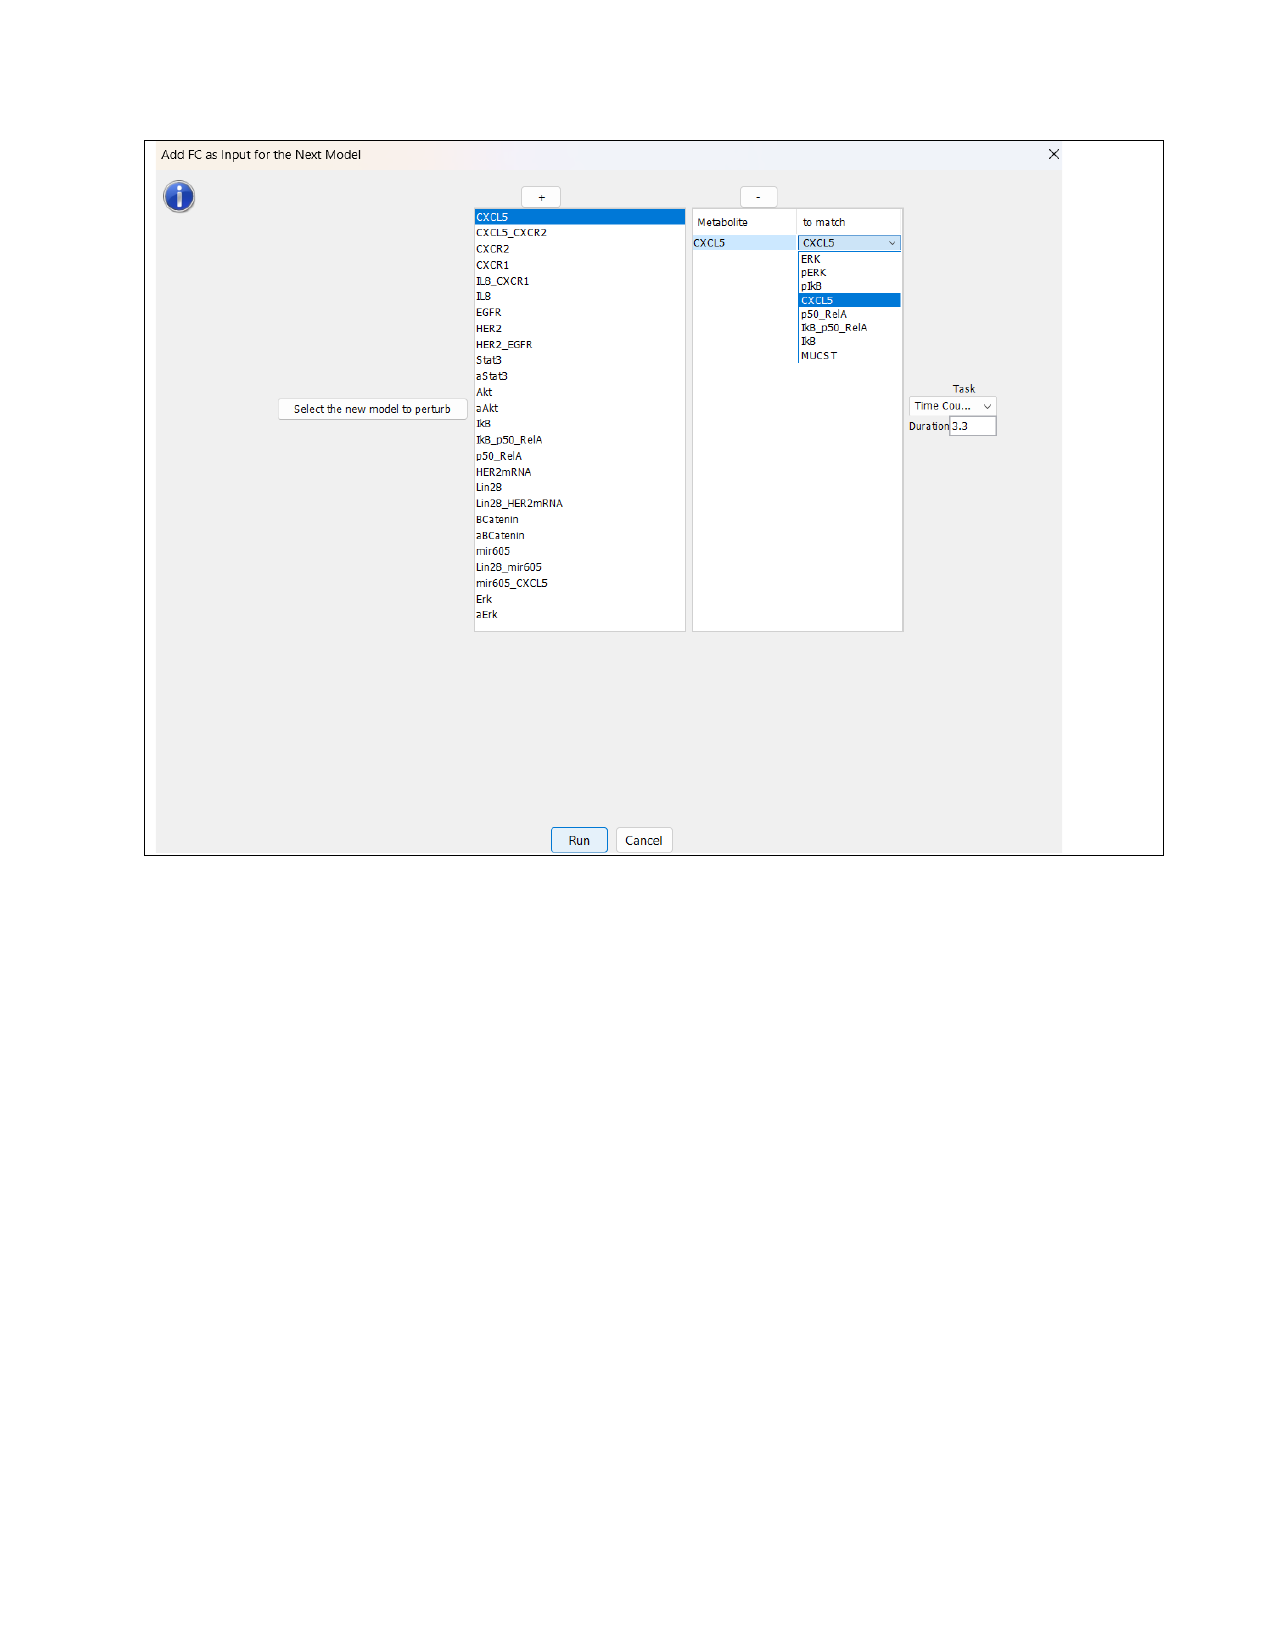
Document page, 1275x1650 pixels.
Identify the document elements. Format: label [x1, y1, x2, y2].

picture [155, 141, 1063, 853]
table_header [145, 141, 1163, 855]
